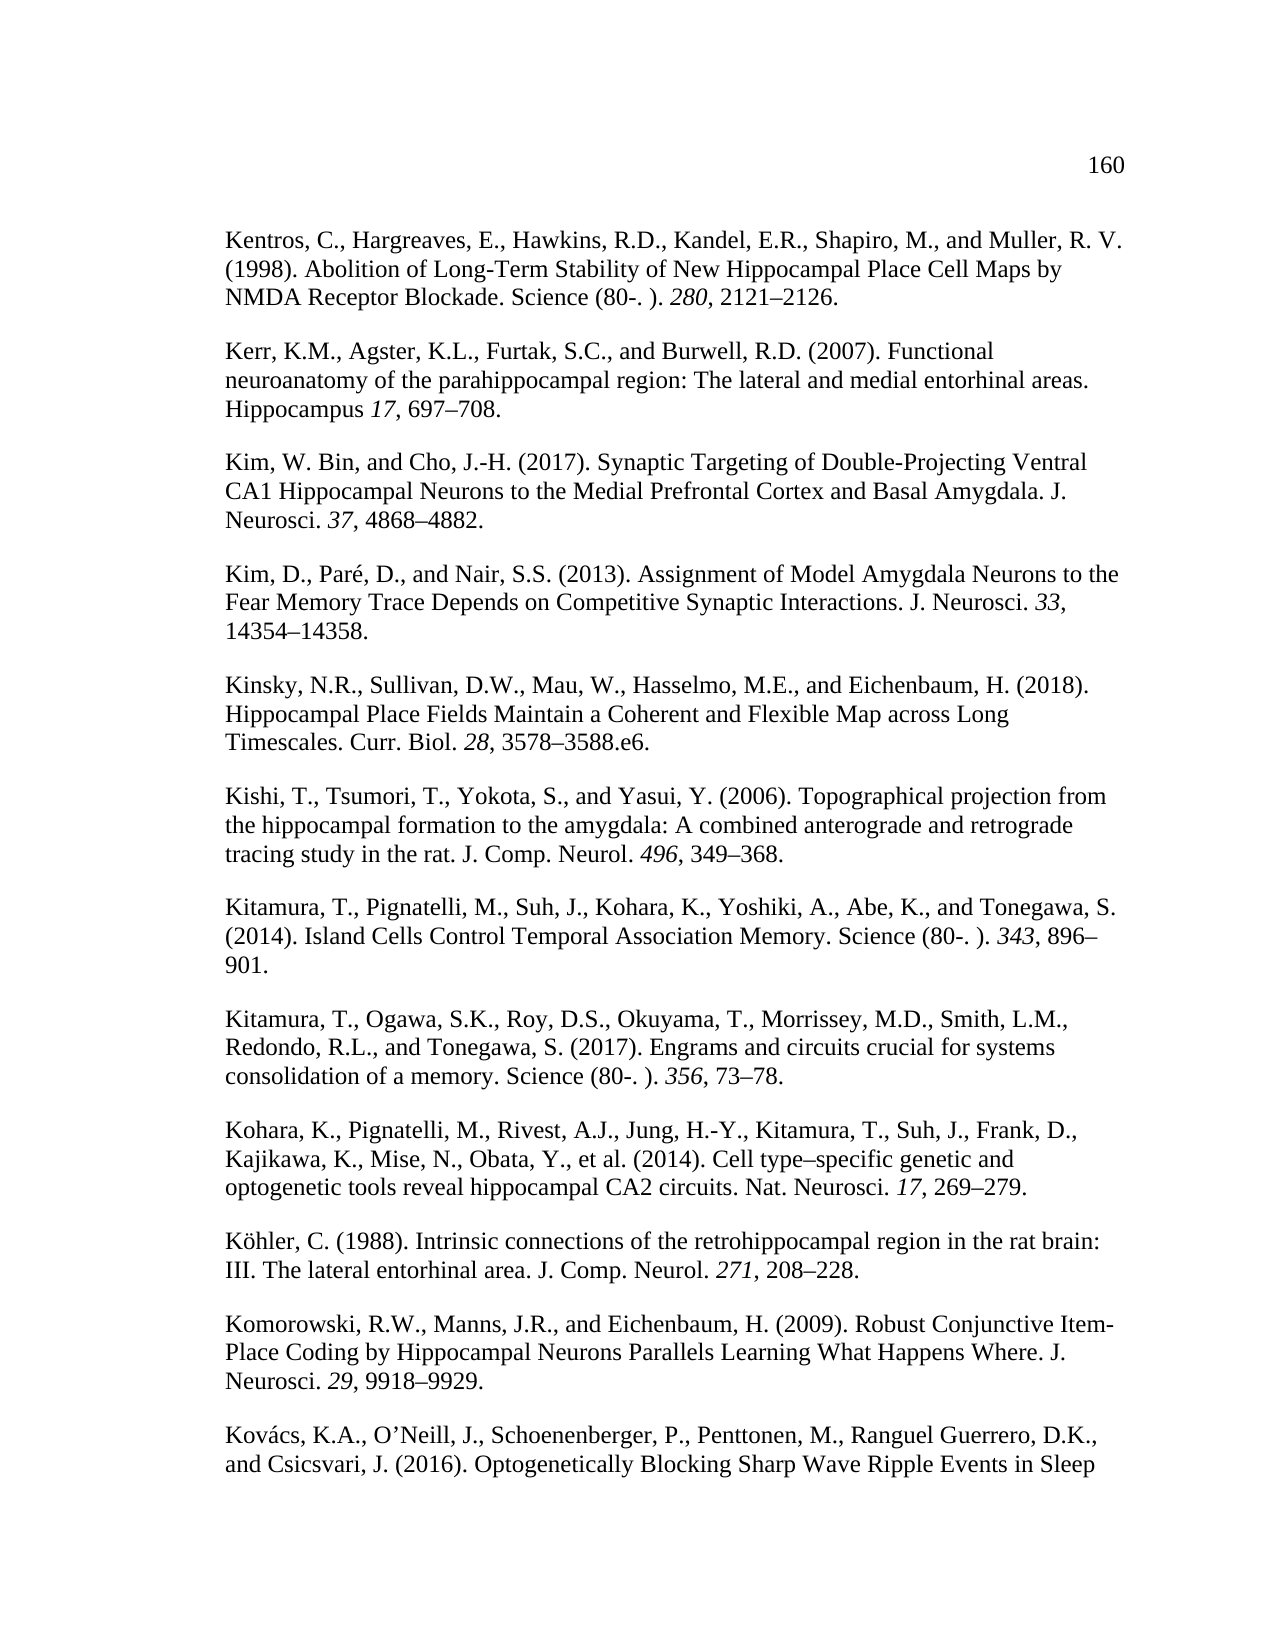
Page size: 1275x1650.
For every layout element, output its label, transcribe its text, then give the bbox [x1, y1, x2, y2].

text Köhler, C. (1988). Intrinsic connections of the retrohippocampal region in the rat brain: III. The lateral entorhinal area. J. Comp. Neurol. 271, 208–228. [225, 1226, 1125, 1284]
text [225, 1420, 1125, 1477]
text Kitamura, T., Pignatelli, M., Suh, J., Kohara, K., Yoshiki, A., Abe, K., and Tonegawa, S. (2014). Island Cells Control Temporal Association Memory. Science (80-. ). 343, 896–901. [225, 892, 1125, 979]
text Kohara, K., Pignatelli, M., Rivest, A.J., Jung, H.-Y., Kitamura, T., Suh, J., Frank, D., Kajikawa, K., Mise, N., Obata, Y., et al. (2014). Cell type–specific genetic and optogenetic tools reveal hippocampal CA2 circuits. Nat. Neurosci. 17, 269–279. [225, 1115, 1125, 1201]
text Kitamura, T., Ogawa, S.K., Roy, D.S., Okuyama, T., Morrissey, M.D., Smith, L.M., Redondo, R.L., and Tonegawa, S. (2017). Engrams and circuits crucial for systems consolidation of a memory. Science (80-. ). 356, 73–78. [225, 1004, 1125, 1090]
text Kim, D., Paré, D., and Nair, S.S. (2013). Assignment of Model Amygdala Neurons to the Fear Memory Trace Depends on Competitive Synaptic Interactions. J. Neurosci. 33, 14354–14358. [225, 559, 1125, 645]
text Kishi, T., Tsumori, T., Yokota, S., and Yasui, Y. (2006). Topographical projection from the hippocampal formation to the amygdala: A combined anterograde and retrograde tracing study in the rat. J. Comp. Neurol. 496, 349–368. [225, 781, 1125, 867]
text Kentros, C., Hargreaves, E., Hawkins, R.D., Kandel, E.R., Shapiro, M., and Muller, R. V. (1998). Abolition of Long-Term Stability of New Hippocampal Place Cell Maps by NMDA Receptor Blockade. Science (80-. ). 280, 2121–2126. [225, 225, 1125, 311]
text Kinsky, N.R., Sullivan, D.W., Mau, W., Hasselmo, M.E., and Eichenbaum, H. (2018). Hippocampal Place Fields Maintain a Coherent and Flexible Map across Long Timescales. Curr. Biol. 28, 3578–3588.e6. [225, 670, 1125, 756]
text Komorowski, R.W., Manns, J.R., and Eichenbaum, H. (2009). Robust Conjunctive Item-Place Coding by Hippocampal Neurons Parallels Learning What Happens Where. J. Neurosci. 29, 9918–9929. [225, 1309, 1125, 1395]
text Kerr, K.M., Agster, K.L., Furtak, S.C., and Burwell, R.D. (2007). Functional neuroanatomy of the parahippocampal region: The lateral and medial entorhinal areas. Hippocampus 17, 697–708. [225, 336, 1125, 422]
text Kim, W. Bin, and Cho, J.-H. (2017). Synaptic Targeting of Double-Projecting Ventral CA1 Hippocampal Neurons to the Medial Prefrontal Cortex and Basal Amygdala. J. Neurosci. 37, 4868–4882. [225, 447, 1125, 534]
